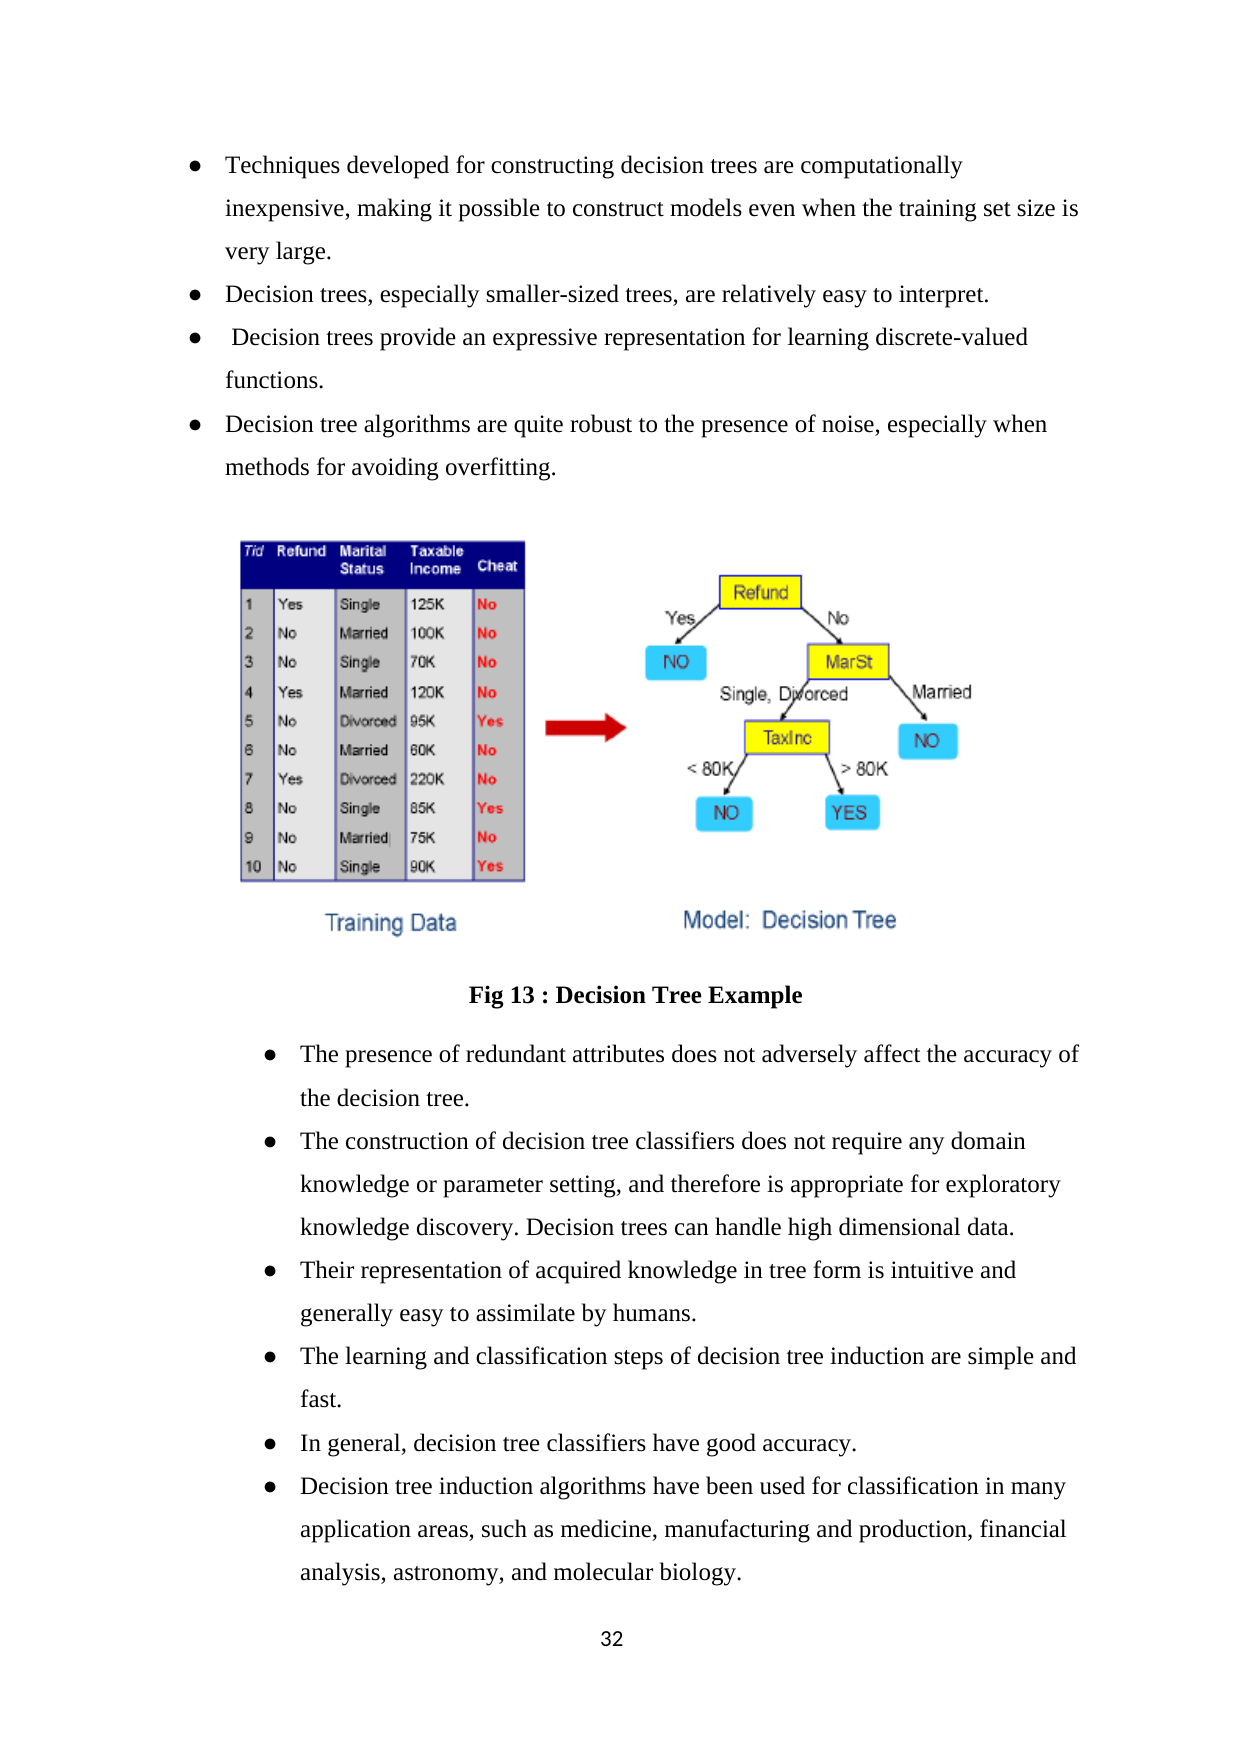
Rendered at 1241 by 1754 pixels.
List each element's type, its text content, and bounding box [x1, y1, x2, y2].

list Their representation of acquired knowledge in tree form is intuitive and generally easy to assimilate by humans. [262, 1255, 1090, 1327]
list The construction of decision tree classifiers does not require any domain knowledge or parameter setting, and therefore is appropriate for exploratory knowledge discovery. Decision trees can handle high dimensional data. [262, 1126, 1090, 1241]
text Fig 13 : Decision Tree Example [225, 980, 1090, 1008]
list Decision tree induction algorithms have been used for classification in many application areas, such as medicine, manufacturing and production, financial analysis, astronomy, and molecular biology. [262, 1471, 1090, 1586]
list Decision trees provide an expressive representation for learning discrete-valued functions. [187, 322, 1090, 394]
list Decision trees, especially smaller-sized trees, are relatively easy to interpret. [187, 279, 1090, 308]
list The learning and classification steps of decision tree induction are simple and fast. [262, 1341, 1090, 1413]
list Techniques developed for constructing decision trees are computationally inexpensive, making it possible to construct models even when the training set size is very large. [187, 150, 1090, 265]
list In general, decision tree classifiers have good accuracy. [262, 1428, 1090, 1456]
picture [225, 511, 979, 950]
list The presence of redundant attributes does not adversely affect the accuracy of the decision tree. [262, 1039, 1090, 1111]
list Decision tree algorithms are quite robust to the presence of noise, especially when methods for avoiding overfitting. [187, 409, 1090, 481]
